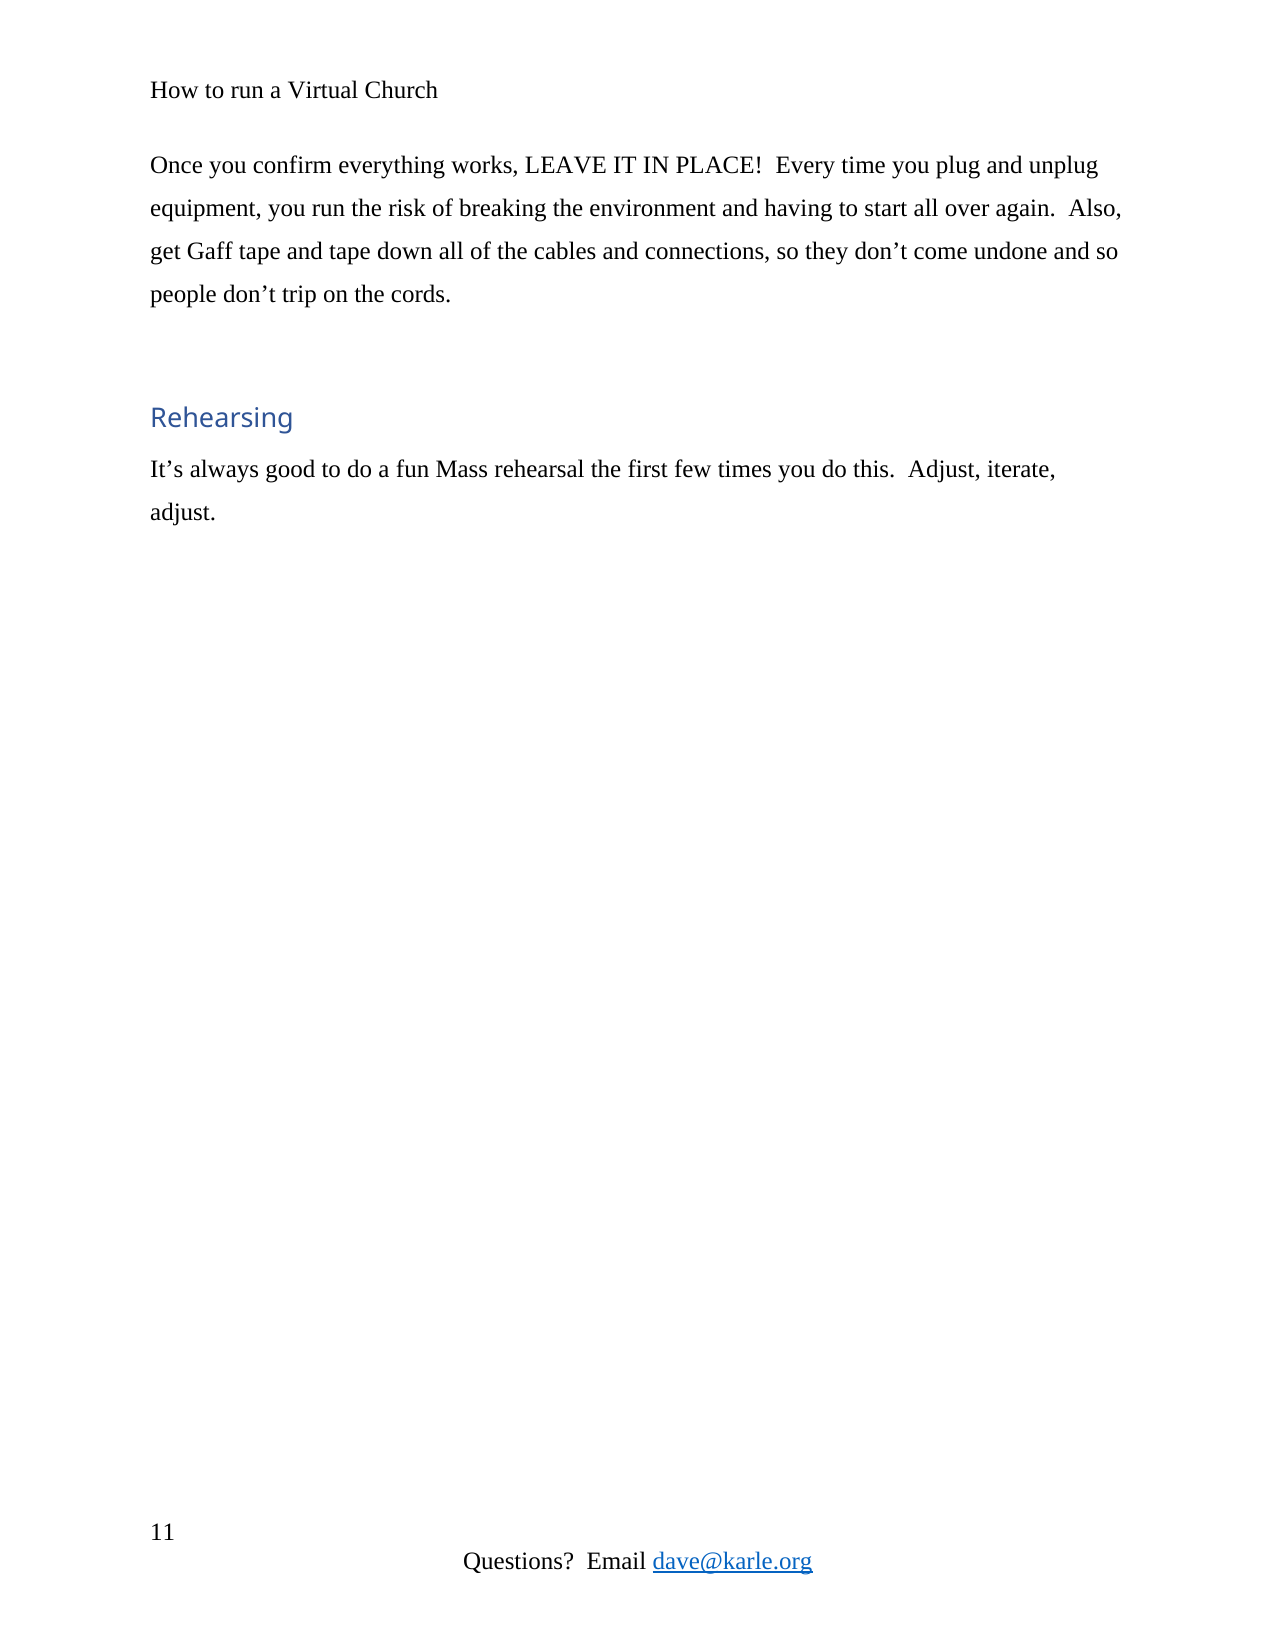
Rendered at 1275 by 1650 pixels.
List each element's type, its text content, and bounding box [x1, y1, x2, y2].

subtitle Rehearsing [150, 399, 1125, 436]
text Once you confirm everything works, LEAVE IT IN PLACE! Every time you plug and unplug equipment, you run the risk of breaking the environment and having to start all over again. Also, get Gaff tape and tape down all of the cables and connections, so they don’t come undone and so people don’t trip on the cords. [150, 150, 1125, 308]
text It’s always good to do a fun Mass rehearsal the first few times you do this. Adjust, iterate, adjust. [150, 454, 1125, 526]
